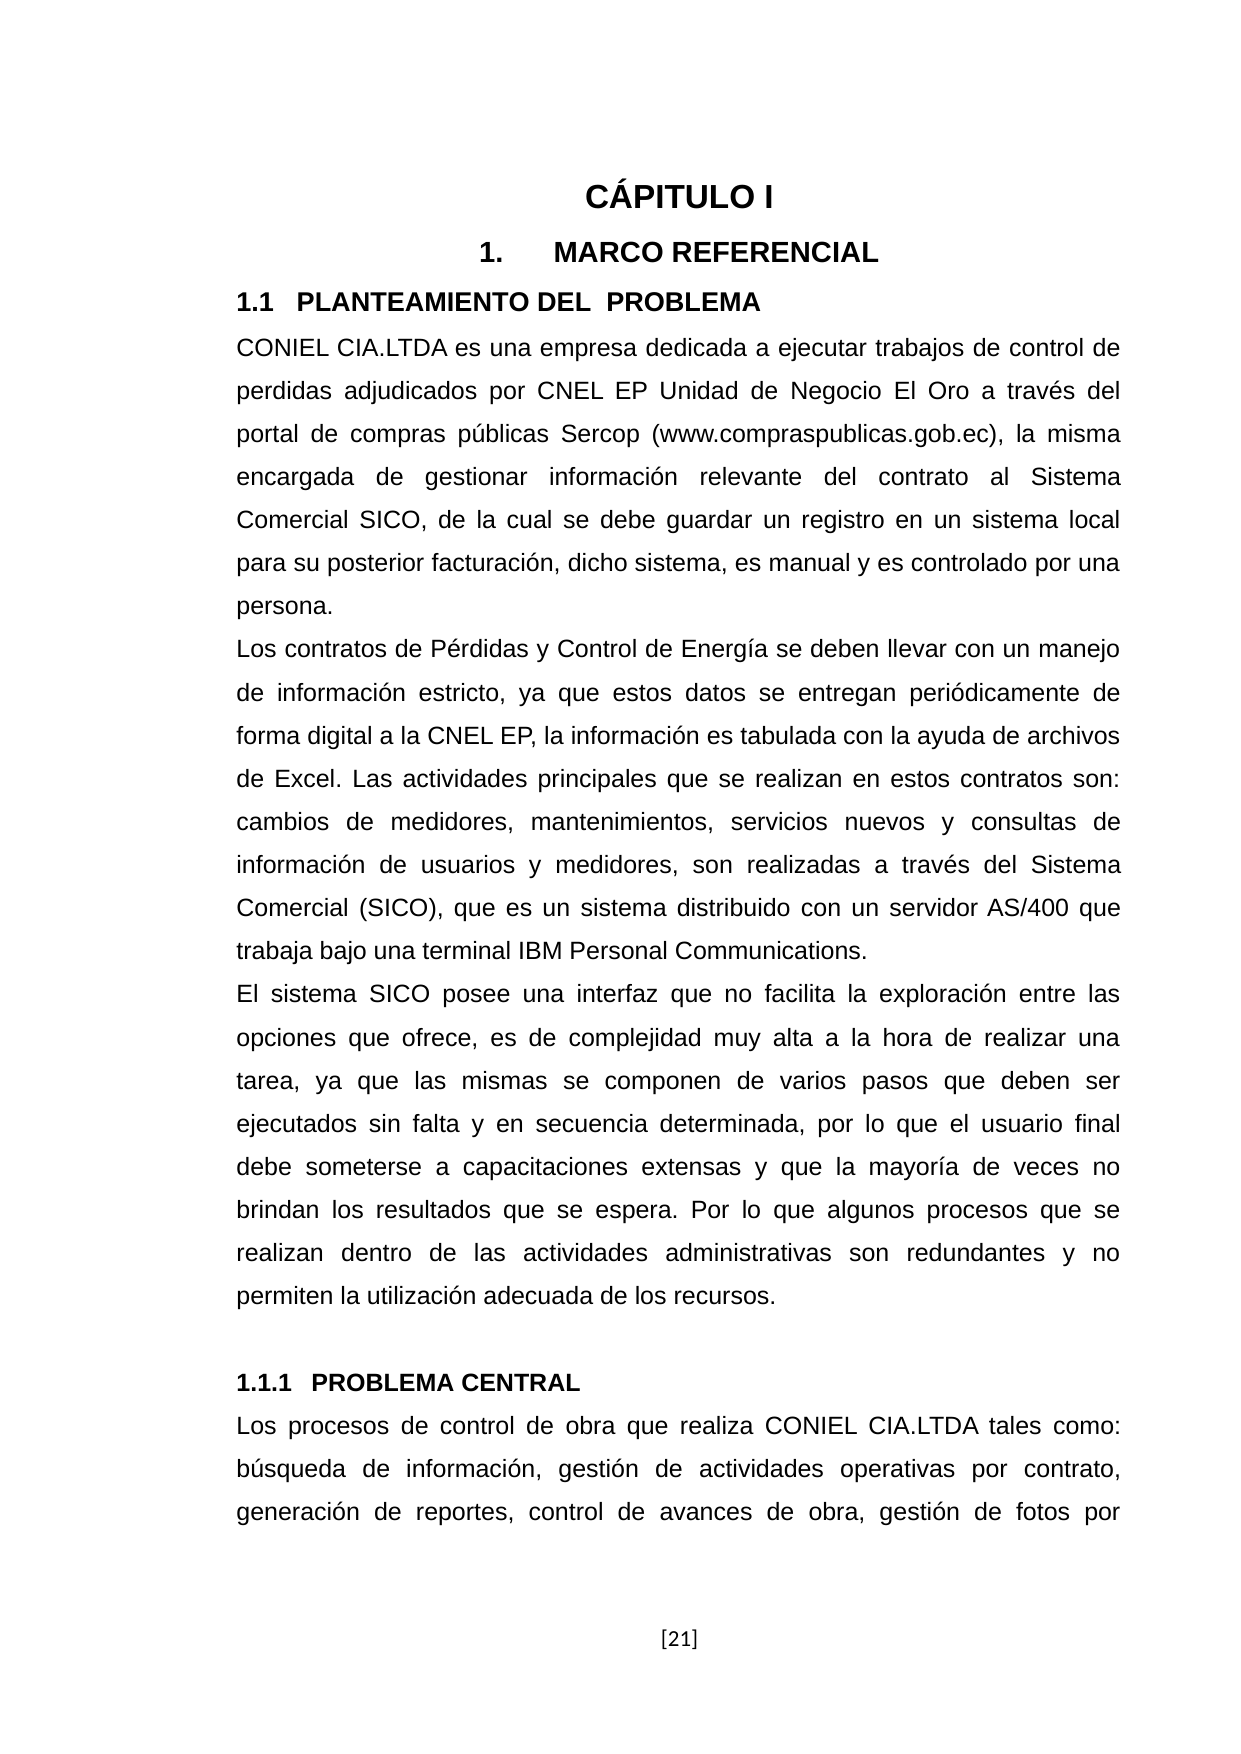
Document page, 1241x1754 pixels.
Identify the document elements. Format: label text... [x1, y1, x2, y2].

text Los contratos de Pérdidas y Control de Energía se deben llevar con un manejo de información estricto, ya que estos datos se entregan periódicamente de forma digital a la CNEL EP, la información es tabulada con la ayuda de archivos de Excel. Las actividades principales que se realizan en estos contratos son: cambios de medidores, mantenimientos, servicios nuevos y consultas de información de usuarios y medidores, son realizadas a través del Sistema Comercial (SICO), que es un sistema distribuido con un servidor AS/400 que trabaja bajo una terminal IBM Personal Communications. [236, 634, 1122, 965]
text CONIEL CIA.LTDA es una empresa dedicada a ejecutar trabajos de control de perdidas adjudicados por CNEL EP Unidad de Negocio El Oro a través del portal de compras públicas Sercop (www.compraspublicas.gob.ec), la misma encargada de gestionar información relevante del contrato al Sistema Comercial SICO, de la cual se debe guardar un registro en un sistema local para su posterior facturación, dicho sistema, es manual y es controlado por una persona. [236, 332, 1122, 620]
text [236, 1411, 1122, 1526]
subtitle MARCO REFERENCIAL [236, 235, 1122, 269]
text CÁPITULO I [236, 177, 1122, 216]
text El sistema SICO posee una interfaz que no facilita la exploración entre las opciones que ofrece, es de complejidad muy alta a la hora de realizar una tarea, ya que las mismas se componen de varios pasos que deben ser ejecutados sin falta y en secuencia determinada, por lo que el usuario final debe someterse a capacitaciones extensas y que la mayoría de veces no brindan los resultados que se espera. Por lo que algunos procesos que se realizan dentro de las actividades administrativas son redundantes y no permiten la utilización adecuada de los recursos. [236, 979, 1122, 1310]
subtitle PROBLEMA CENTRAL [236, 1367, 1122, 1396]
subtitle PLANTEAMIENTO DEL PROBLEMA [236, 286, 1122, 317]
